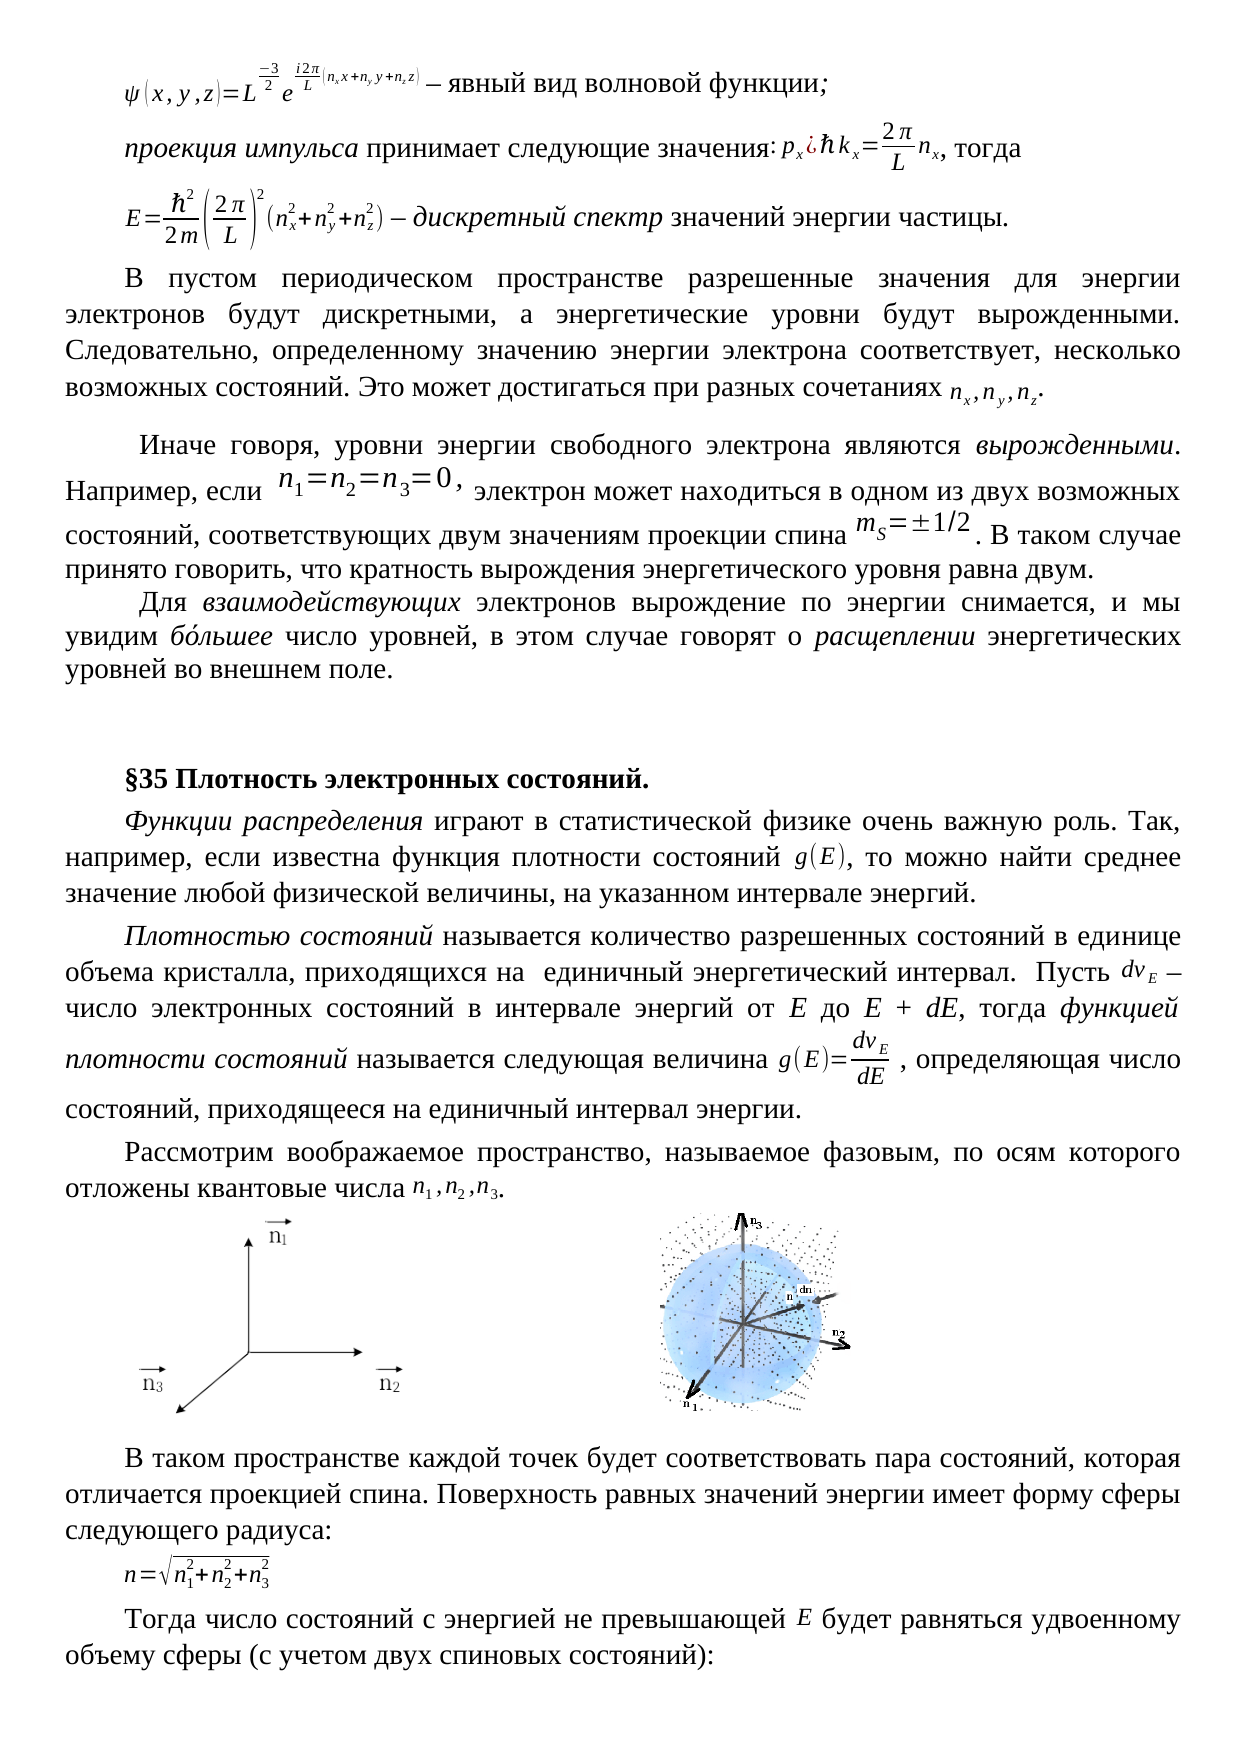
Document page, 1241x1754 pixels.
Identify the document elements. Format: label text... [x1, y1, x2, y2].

text В таком пространстве каждой точек будет соответствовать пара состояний, которая отличается проекцией спина. Поверхность равных значений энергии имеет форму сферы следующего радиуса: [65, 1440, 1181, 1546]
text Иначе говоря, уровни энергии свободного электрона являются вырожденными. Например, если электрон может находиться в одном из двух возможных состояний, соответствующих двум значениям проекции спина . В таком случае принято говорить, что кратность вырождения энергетического уровня равна двум. [65, 427, 1181, 584]
text – дискретный спектр значений энергии частицы. [65, 185, 1181, 251]
text Функции распределения играют в статистической физике очень важную роль. Так, например, если известна функция плотности состояний , то можно найти среднее значение любой физической величины, на указанном интервале энергий. [65, 803, 1181, 909]
text – явный вид волновой функции; [65, 59, 1181, 109]
text Для взаимодействующих электронов вырождение по энергии снимается, и мы увидим бόльшее число уровней, в этом случае говорят о расщеплении энергетических уровней во внешнем поле. [65, 584, 1181, 685]
text §35 Плотность электронных состояний. [65, 761, 1181, 794]
picture [660, 1213, 851, 1411]
text В пустом периодическом пространстве разрешенные значения для энергии электронов будут дискретными, а энергетические уровни будут вырожденными. Следовательно, определенному значению энергии электрона соответствует, несколько возможных состояний. Это может достигаться при разных сочетаниях . [65, 260, 1181, 417]
text Тогда число состояний с энергией не превышающей будет равняться удвоенному объему сферы (с учетом двух спиновых состояний): [65, 1601, 1181, 1671]
text Рассмотрим воображаемое пространство, называемое фазовым, по осям которого отложены квантовые числа . [65, 1134, 1181, 1204]
text проекция импульса принимает следующие значения, тогда [65, 117, 1181, 176]
text Плотностью состояний называется количество разрешенных состояний в единице объема кристалла, приходящихся на единичный энергетический интервал. Пусть – число электронных состояний в интервале энергий от Е до Е + dE, тогда функцией плотности состояний называется следующая величина , определяющая число состояний, приходящееся на единичный интервал энергии. [65, 918, 1181, 1125]
